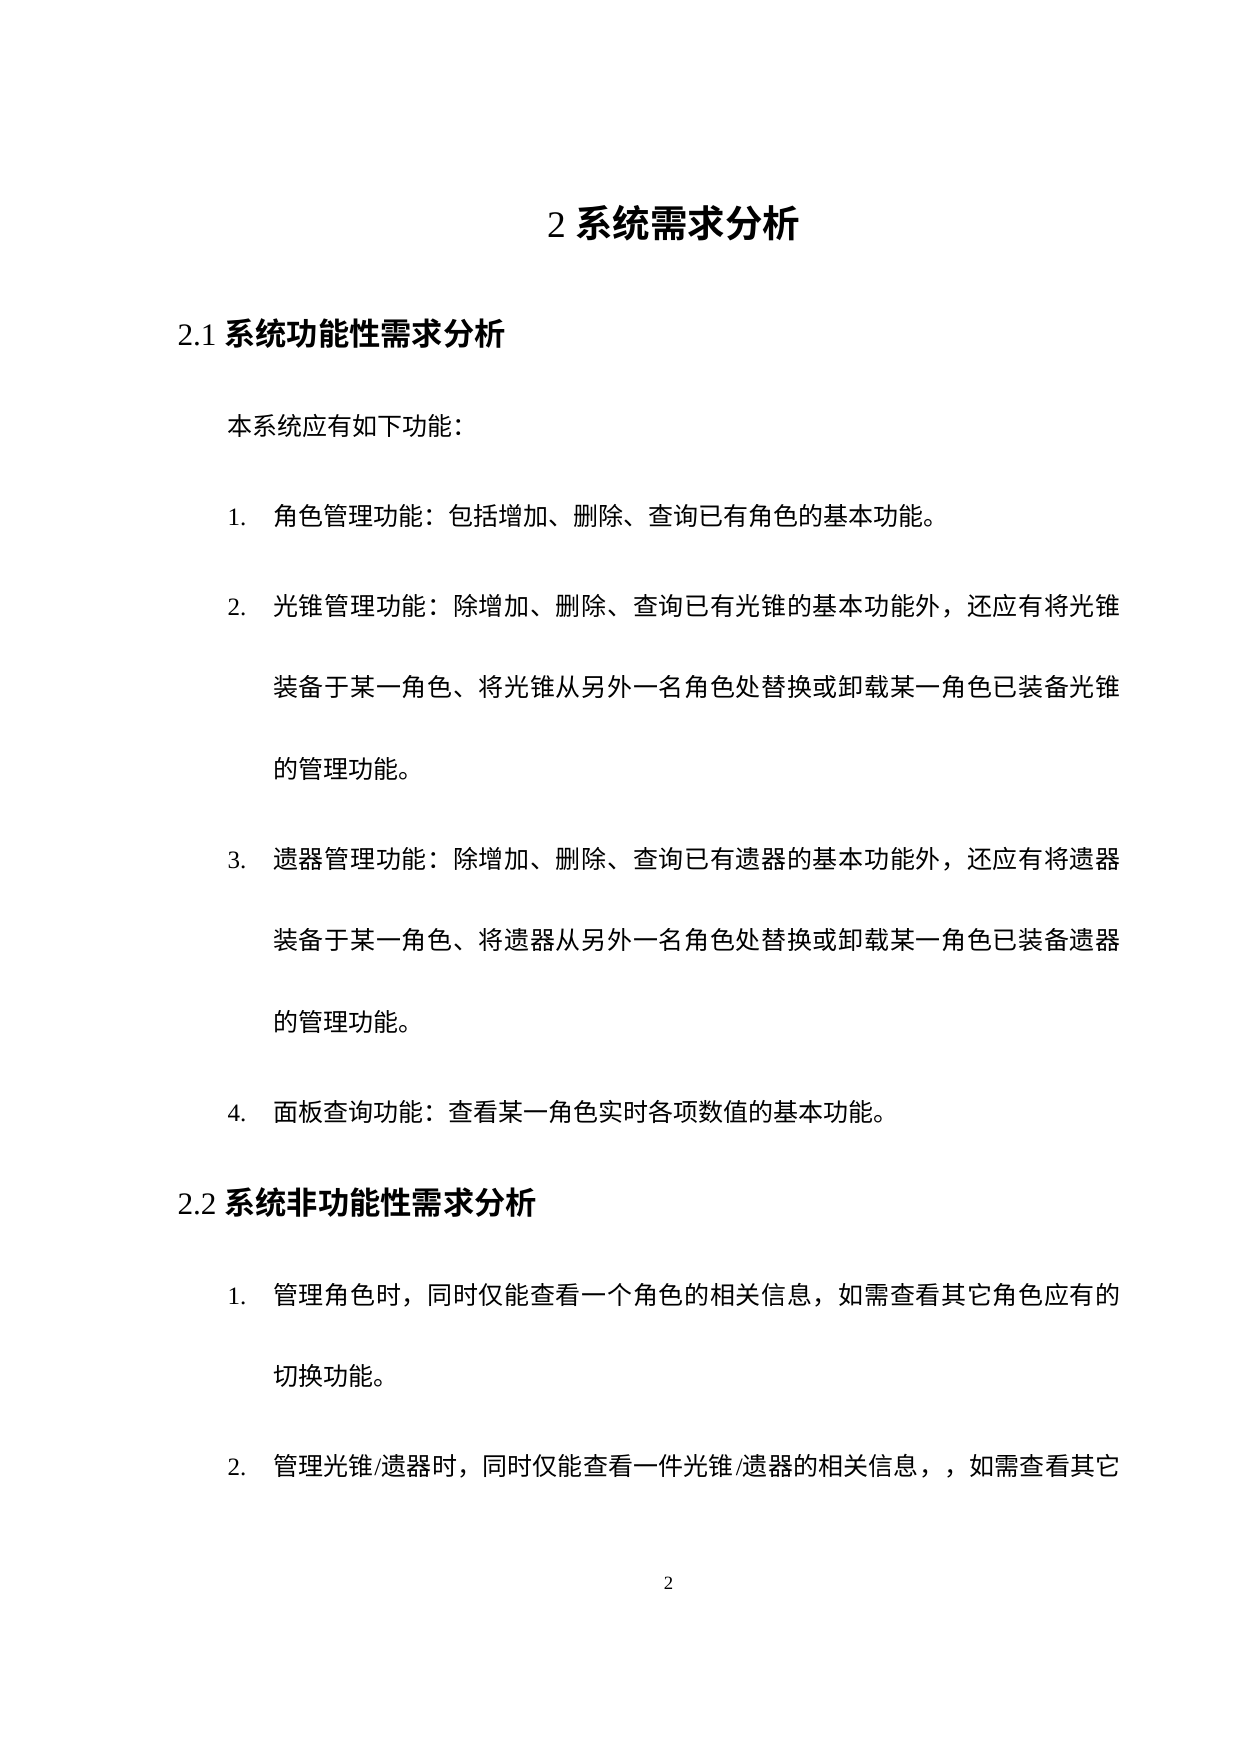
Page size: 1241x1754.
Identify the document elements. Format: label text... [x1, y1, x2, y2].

list 光锥管理功能：除增加、删除、查询已有光锥的基本功能外，还应有将光锥装备于某一角色、将光锥从另外一名角色处替换或卸载某一角色已装备光锥的管理功能。 [227, 572, 1122, 800]
subtitle 系统非功能性需求分析 [177, 1168, 1122, 1233]
list 角色管理功能：包括增加、删除、查询已有角色的基本功能。 [227, 482, 1122, 547]
text 本系统应有如下功能： [177, 392, 1122, 457]
list 管理角色时，同时仅能查看一个角色的相关信息，如需查看其它角色应有的切换功能。 [227, 1261, 1122, 1407]
subtitle 系统功能性需求分析 [177, 299, 1122, 364]
list 面板查询功能：查看某一角色实时各项数值的基本功能。 [227, 1078, 1122, 1143]
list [227, 1432, 1122, 1497]
subtitle 系统需求分析 [224, 188, 1122, 253]
list 遗器管理功能：除增加、删除、查询已有遗器的基本功能外，还应有将遗器装备于某一角色、将遗器从另外一名角色处替换或卸载某一角色已装备遗器的管理功能。 [227, 825, 1122, 1053]
